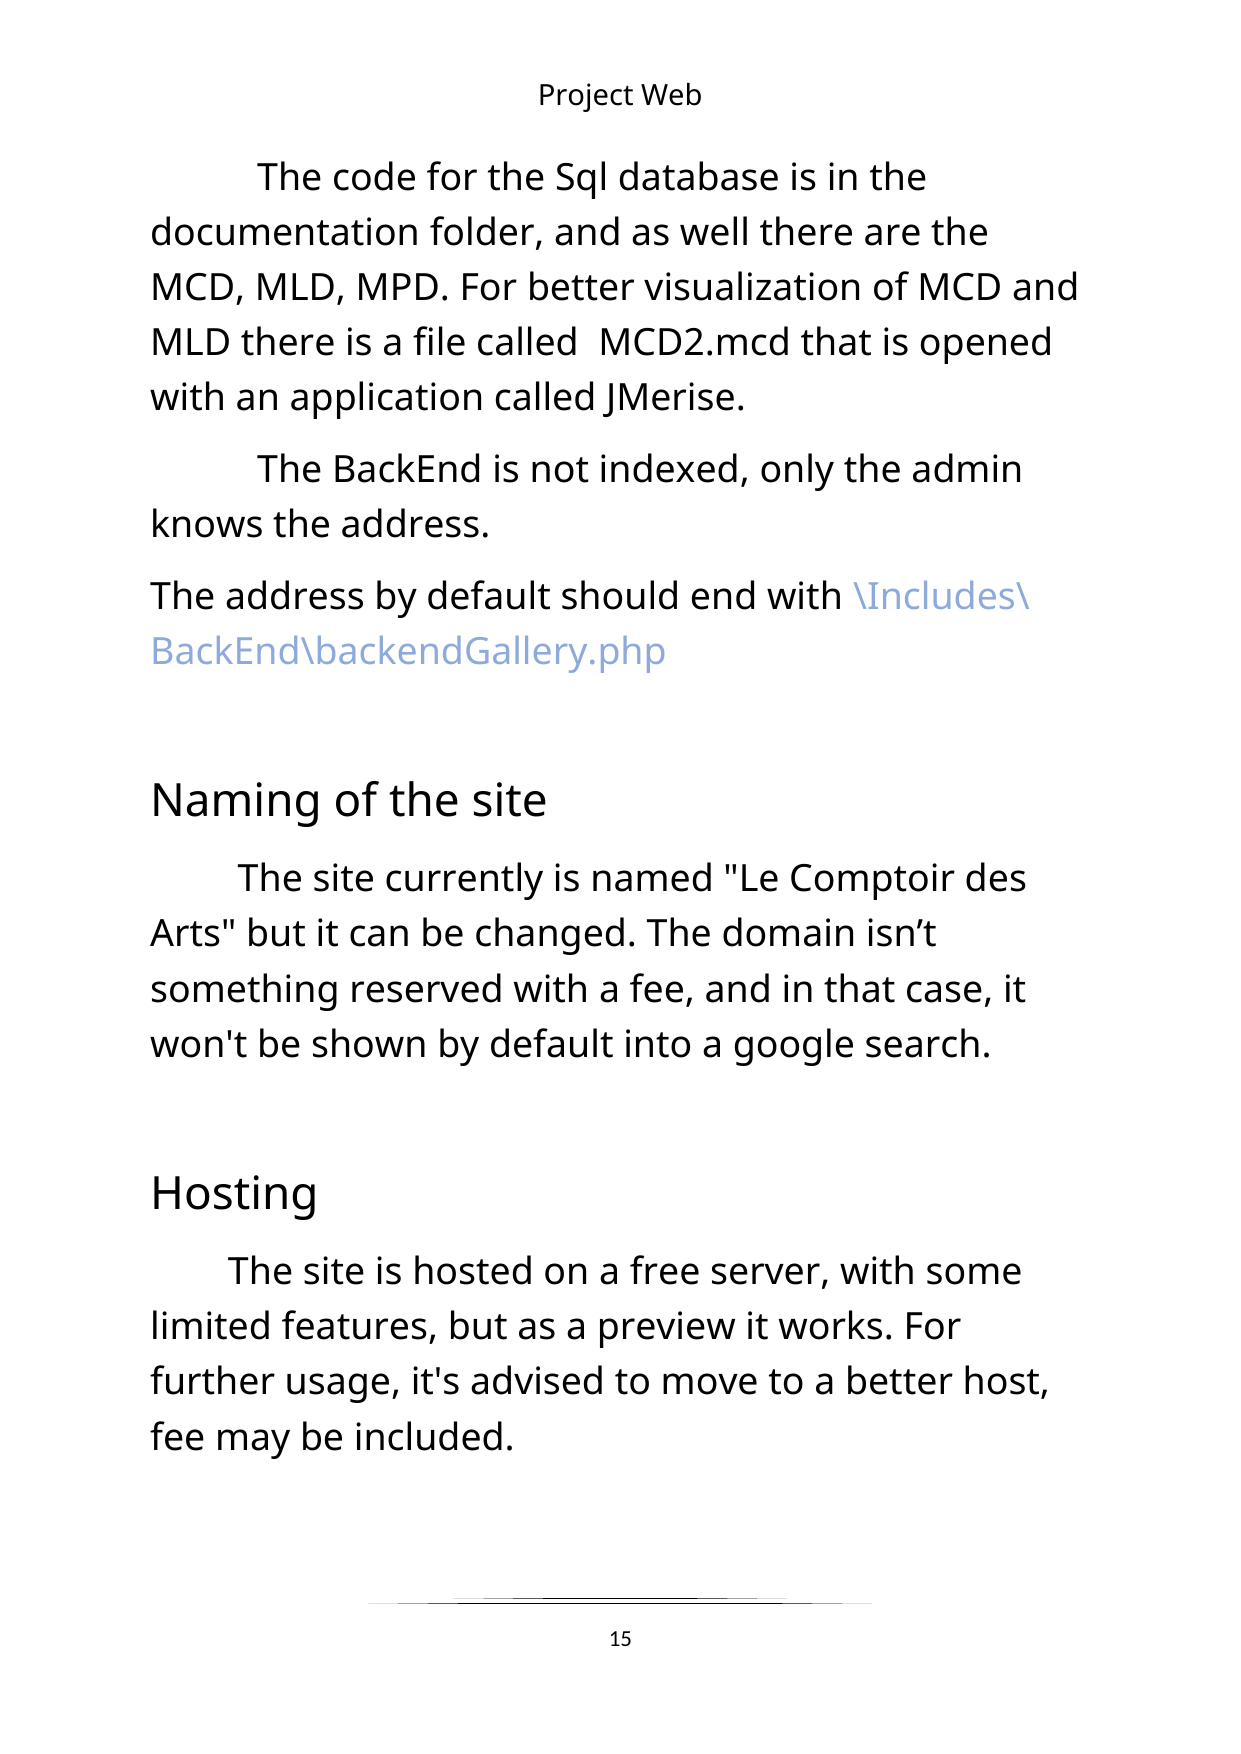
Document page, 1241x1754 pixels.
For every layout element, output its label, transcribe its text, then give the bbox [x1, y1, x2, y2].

text The site currently is named "Le Comptoir des Arts" but it can be changed. The domain isn’t something reserved with a fee, and in that case, it won't be shown by default into a google search. [150, 852, 1090, 1068]
text The BackEnd is not indexed, only the admin knows the address. [150, 442, 1090, 548]
text Naming of the site [150, 768, 1090, 830]
text The site is hosted on a free server, with some limited features, but as a preview it works. For further usage, it's advised to move to a better host, fee may be included. [150, 1244, 1090, 1461]
text The address by default should end with \Includes\BackEnd\backendGallery.php [150, 569, 1090, 675]
text The code for the Sql database is in the documentation folder, and as well there are the MCD, MLD, MPD. For better visualization of MCD and MLD there is a file called MCD2.mcd that is opened with an application called JMerise. [150, 150, 1090, 421]
text Hosting [150, 1161, 1090, 1223]
